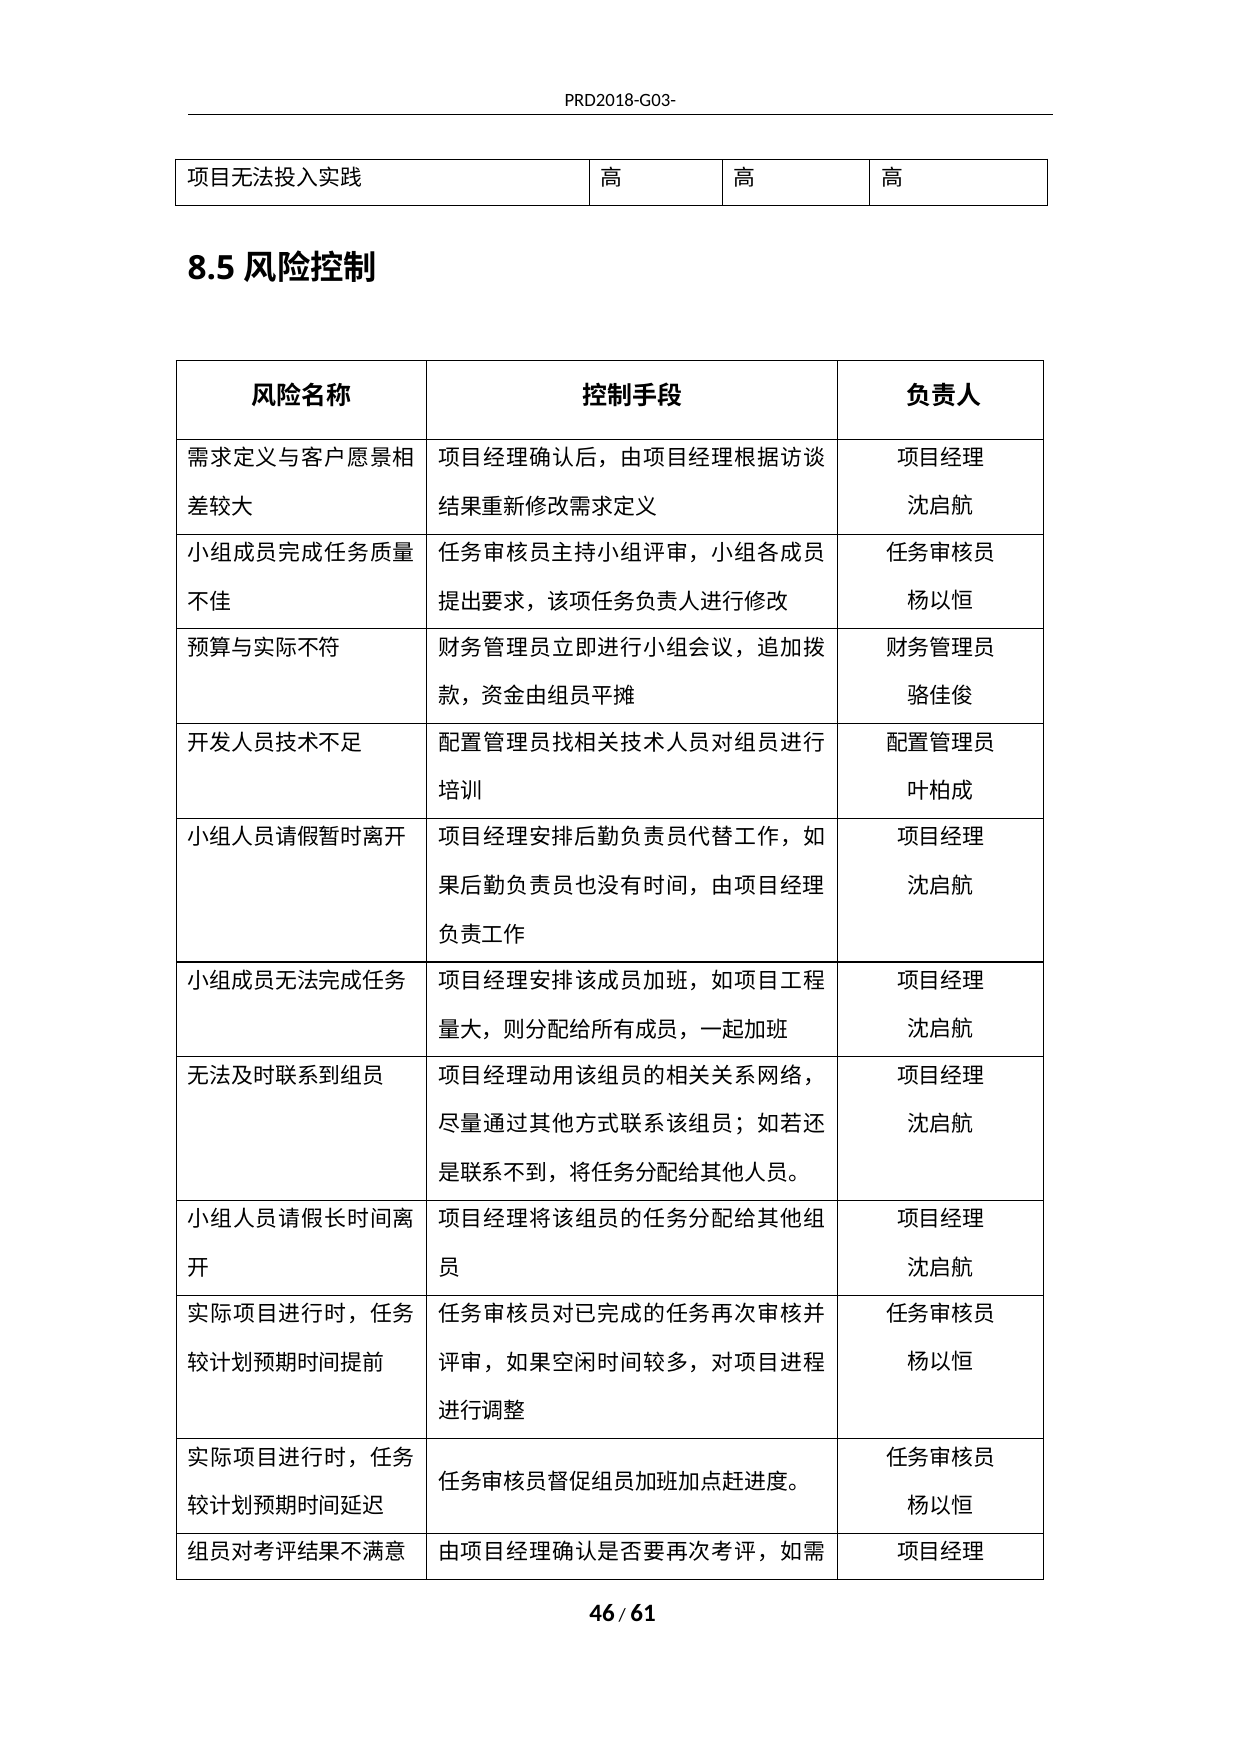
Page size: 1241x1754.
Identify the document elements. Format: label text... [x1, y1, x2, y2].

table_cell 任务审核员 杨以恒 [838, 1296, 1043, 1438]
table_cell 配置管理员 叶柏成 [838, 724, 1043, 818]
table_cell 项目无法投入实践 [176, 160, 589, 204]
table_cell 任务审核员对已完成的任务再次审核并评审，如果空闲时间较多，对项目进程进行调整 [427, 1296, 837, 1438]
table_cell 小组成员完成任务质量不佳 [177, 535, 426, 628]
table_cell 项目经理安排该成员加班，如项目工程量大，则分配给所有成员，一起加班 [427, 963, 837, 1056]
table_cell 小组成员无法完成任务 [177, 963, 426, 1056]
table_cell 开发人员技术不足 [177, 724, 426, 818]
table_header 负责人 [838, 361, 1043, 439]
table_cell 高 [870, 160, 1047, 204]
subtitle 8.5 风险控制 [187, 233, 1053, 298]
table_cell 任务审核员 杨以恒 [838, 1439, 1043, 1533]
table_cell 无法及时联系到组员 [177, 1057, 426, 1200]
table_cell 高 [723, 160, 869, 204]
table_cell 项目经理 沈启航 [838, 1057, 1043, 1200]
table_cell 配置管理员找相关技术人员对组员进行培训 [427, 724, 837, 818]
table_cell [427, 1534, 837, 1579]
table_cell 小组人员请假长时间离开 [177, 1201, 426, 1294]
table_cell 任务审核员 杨以恒 [838, 535, 1043, 628]
table_cell 项目经理安排后勤负责员代替工作，如果后勤负责员也没有时间，由项目经理负责工作 [427, 819, 837, 961]
table_cell 项目经理 沈启航 [838, 1201, 1043, 1294]
table_cell 财务管理员 骆佳俊 [838, 629, 1043, 723]
table_cell 项目经理 沈启航 [838, 963, 1043, 1056]
table_cell 项目经理 沈启航 [838, 819, 1043, 961]
table_cell 项目经理 沈启航 [838, 1534, 1043, 1579]
table_cell 小组人员请假暂时离开 [177, 819, 426, 961]
table_cell 任务审核员督促组员加班加点赶进度。 [427, 1439, 837, 1533]
table_cell 项目经理 沈启航 [838, 440, 1043, 533]
table_header 风险名称 [177, 361, 426, 439]
table_cell 需求定义与客户愿景相差较大 [177, 440, 426, 533]
table_cell 组员对考评结果不满意 [177, 1534, 426, 1579]
table_cell 高 [590, 160, 722, 204]
table_cell 预算与实际不符 [177, 629, 426, 723]
table_cell 财务管理员立即进行小组会议，追加拨款，资金由组员平摊 [427, 629, 837, 723]
table_cell 项目经理动用该组员的相关关系网络，尽量通过其他方式联系该组员；如若还是联系不到，将任务分配给其他人员。 [427, 1057, 837, 1200]
table_cell 实际项目进行时，任务较计划预期时间延迟 [177, 1439, 426, 1533]
table_cell 项目经理将该组员的任务分配给其他组员 [427, 1201, 837, 1294]
table_cell 任务审核员主持小组评审，小组各成员提出要求，该项任务负责人进行修改 [427, 535, 837, 628]
table_cell 实际项目进行时，任务较计划预期时间提前 [177, 1296, 426, 1438]
table_header 控制手段 [427, 361, 837, 439]
table_cell 项目经理确认后，由项目经理根据访谈结果重新修改需求定义 [427, 440, 837, 533]
